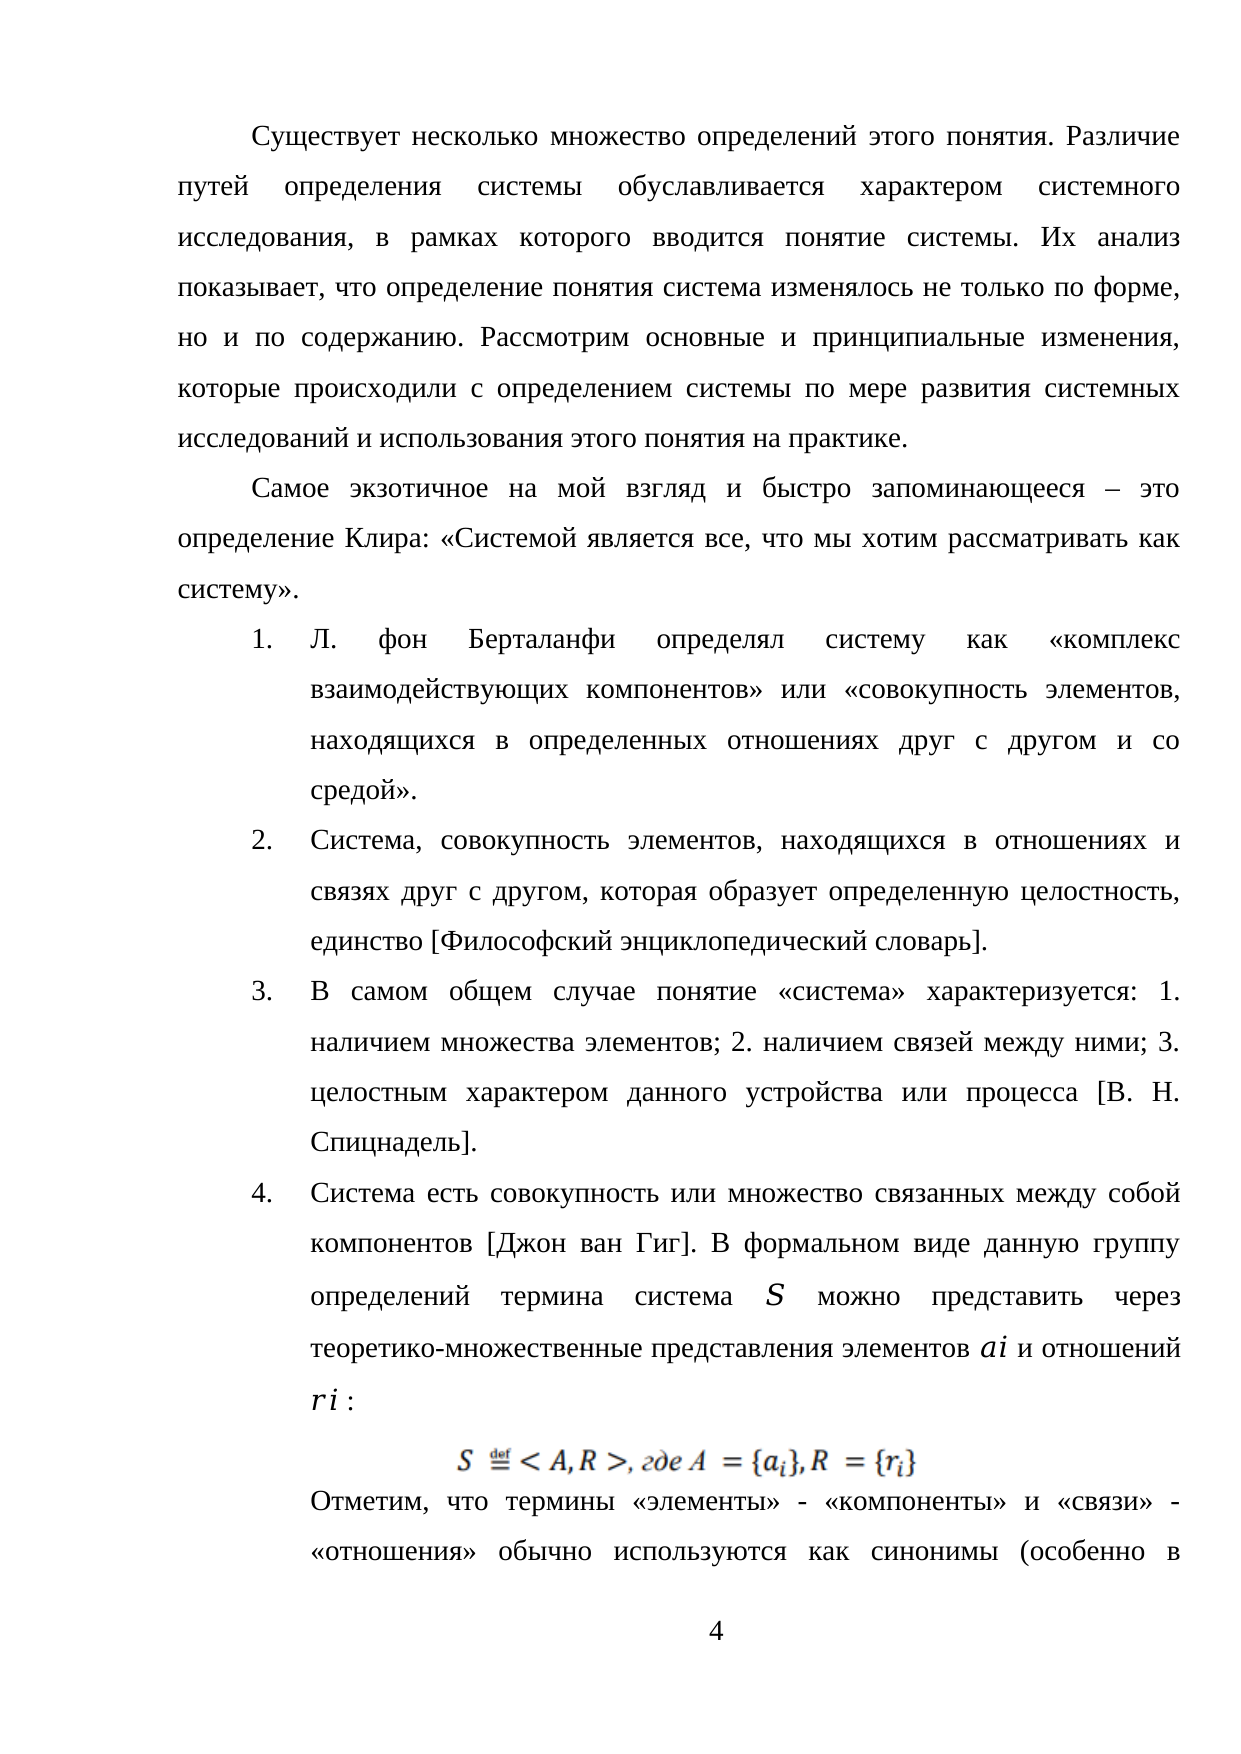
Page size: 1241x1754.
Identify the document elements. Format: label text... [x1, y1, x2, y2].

text Самое экзотичное на мой взгляд и быстро запоминающееся – это определение Клира: «Системой является все, что мы хотим рассматривать как систему». [177, 470, 1181, 604]
text Существует несколько множество определений этого понятия. Различие путей определения системы обуславливается характером системного исследования, в рамках которого вводится понятие системы. Их анализ показывает, что определение понятия система изменялось не только по форме, но и по содержанию. Рассмотрим основные и принципиальные изменения, которые происходили с определением системы по мере развития системных исследований и использования этого понятия на практике. [177, 118, 1181, 453]
text Система есть совокупность или множество связанных между собой компонентов [Джон ван Гиг]. В формальном виде данную группу определений термина система 𝑆 можно представить через теоретико-множественные представления элементов 𝑎𝑖 и отношений 𝑟𝑖 : [251, 1175, 1181, 1417]
picture [427, 1434, 931, 1483]
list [310, 1483, 1181, 1567]
text Л. фон Берталанфи определял систему как «комплекс взаимодействующих компонентов» или «совокупность элементов, находящихся в определенных отношениях друг с другом и со средой». [251, 621, 1181, 806]
text В самом общем случае понятие «система» характеризуется: 1. наличием множества элементов; 2. наличием связей между ними; 3. целостным характером данного устройства или процесса [В. Н. Спицнадель]. [251, 973, 1181, 1158]
text Система, совокупность элементов, находящихся в отношениях и связях друг с другом, которая образует определенную целостность, единство [Философский энциклопедический словарь]. [251, 822, 1181, 957]
